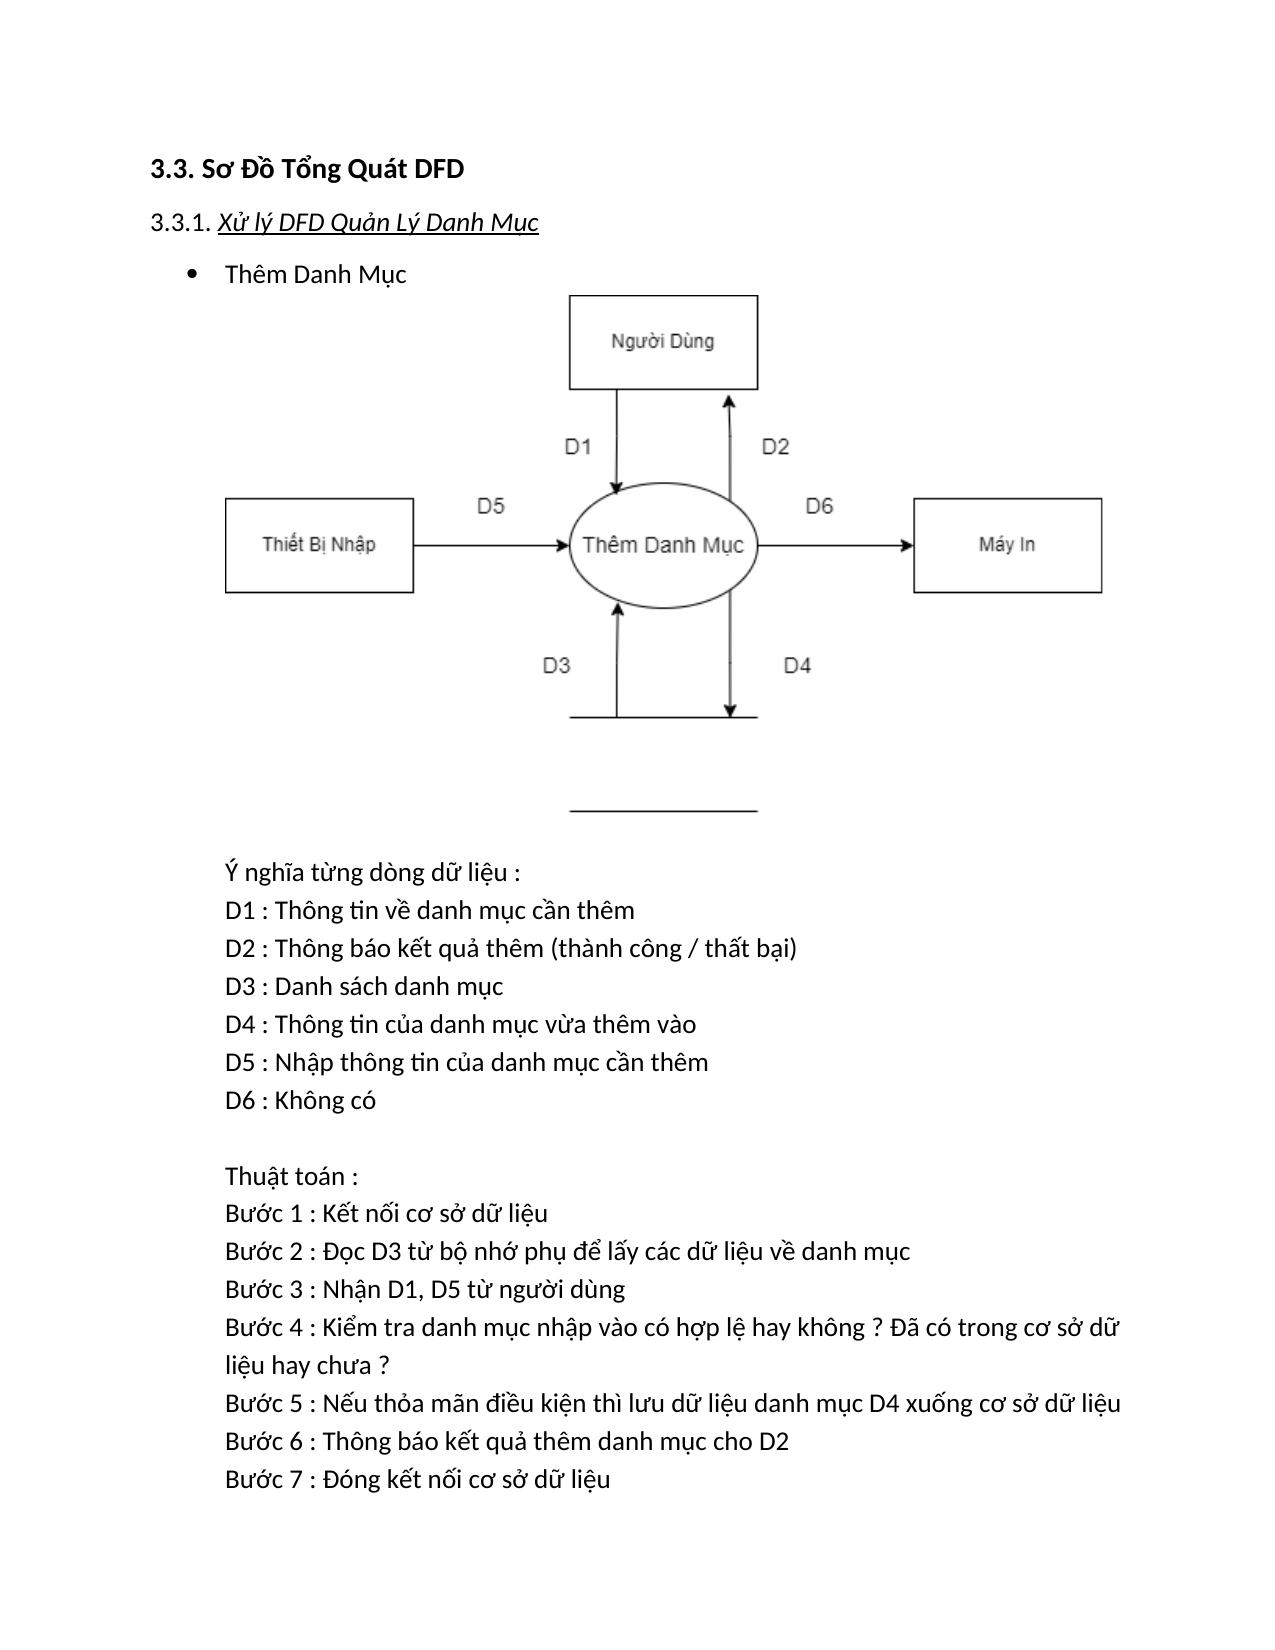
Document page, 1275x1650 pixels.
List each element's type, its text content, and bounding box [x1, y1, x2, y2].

text 3.3. Sơ Đồ Tổng Quát DFD [150, 150, 1125, 186]
list Thêm Danh Mục [187, 257, 1125, 290]
list D3 : Danh sách danh mục [225, 969, 1125, 1002]
list D6 : Không có [225, 1083, 1125, 1116]
list D1 : Thông tin về danh mục cần thêm [225, 893, 1125, 926]
list Bước 5 : Nếu thỏa mãn điều kiện thì lưu dữ liệu danh mục D4 xuống cơ sở dữ liệu [225, 1386, 1125, 1419]
picture [225, 295, 1103, 814]
list D4 : Thông tin của danh mục vừa thêm vào [225, 1007, 1125, 1040]
list Bước 4 : Kiểm tra danh mục nhập vào có hợp lệ hay không ? Đã có trong cơ sở dữ liệu hay chưa ? [225, 1310, 1125, 1381]
list Bước 1 : Kết nối cơ sở dữ liệu [225, 1197, 1125, 1230]
list D5 : Nhập thông tin của danh mục cần thêm [225, 1045, 1125, 1078]
text 3.3.1. Xử lý DFD Quản Lý Danh Mục [150, 205, 1125, 238]
list Bước 3 : Nhận D1, D5 từ người dùng [225, 1272, 1125, 1306]
list Ý nghĩa từng dòng dữ liệu : [225, 855, 1125, 888]
list Thuật toán : [225, 1159, 1125, 1192]
list Bước 7 : Đóng kết nối cơ sở dữ liệu [225, 1462, 1125, 1495]
list D2 : Thông báo kết quả thêm (thành công / thất bại) [225, 931, 1125, 964]
list Bước 2 : Đọc D3 từ bộ nhớ phụ để lấy các dữ liệu về danh mục [225, 1234, 1125, 1268]
list Bước 6 : Thông báo kết quả thêm danh mục cho D2 [225, 1424, 1125, 1457]
